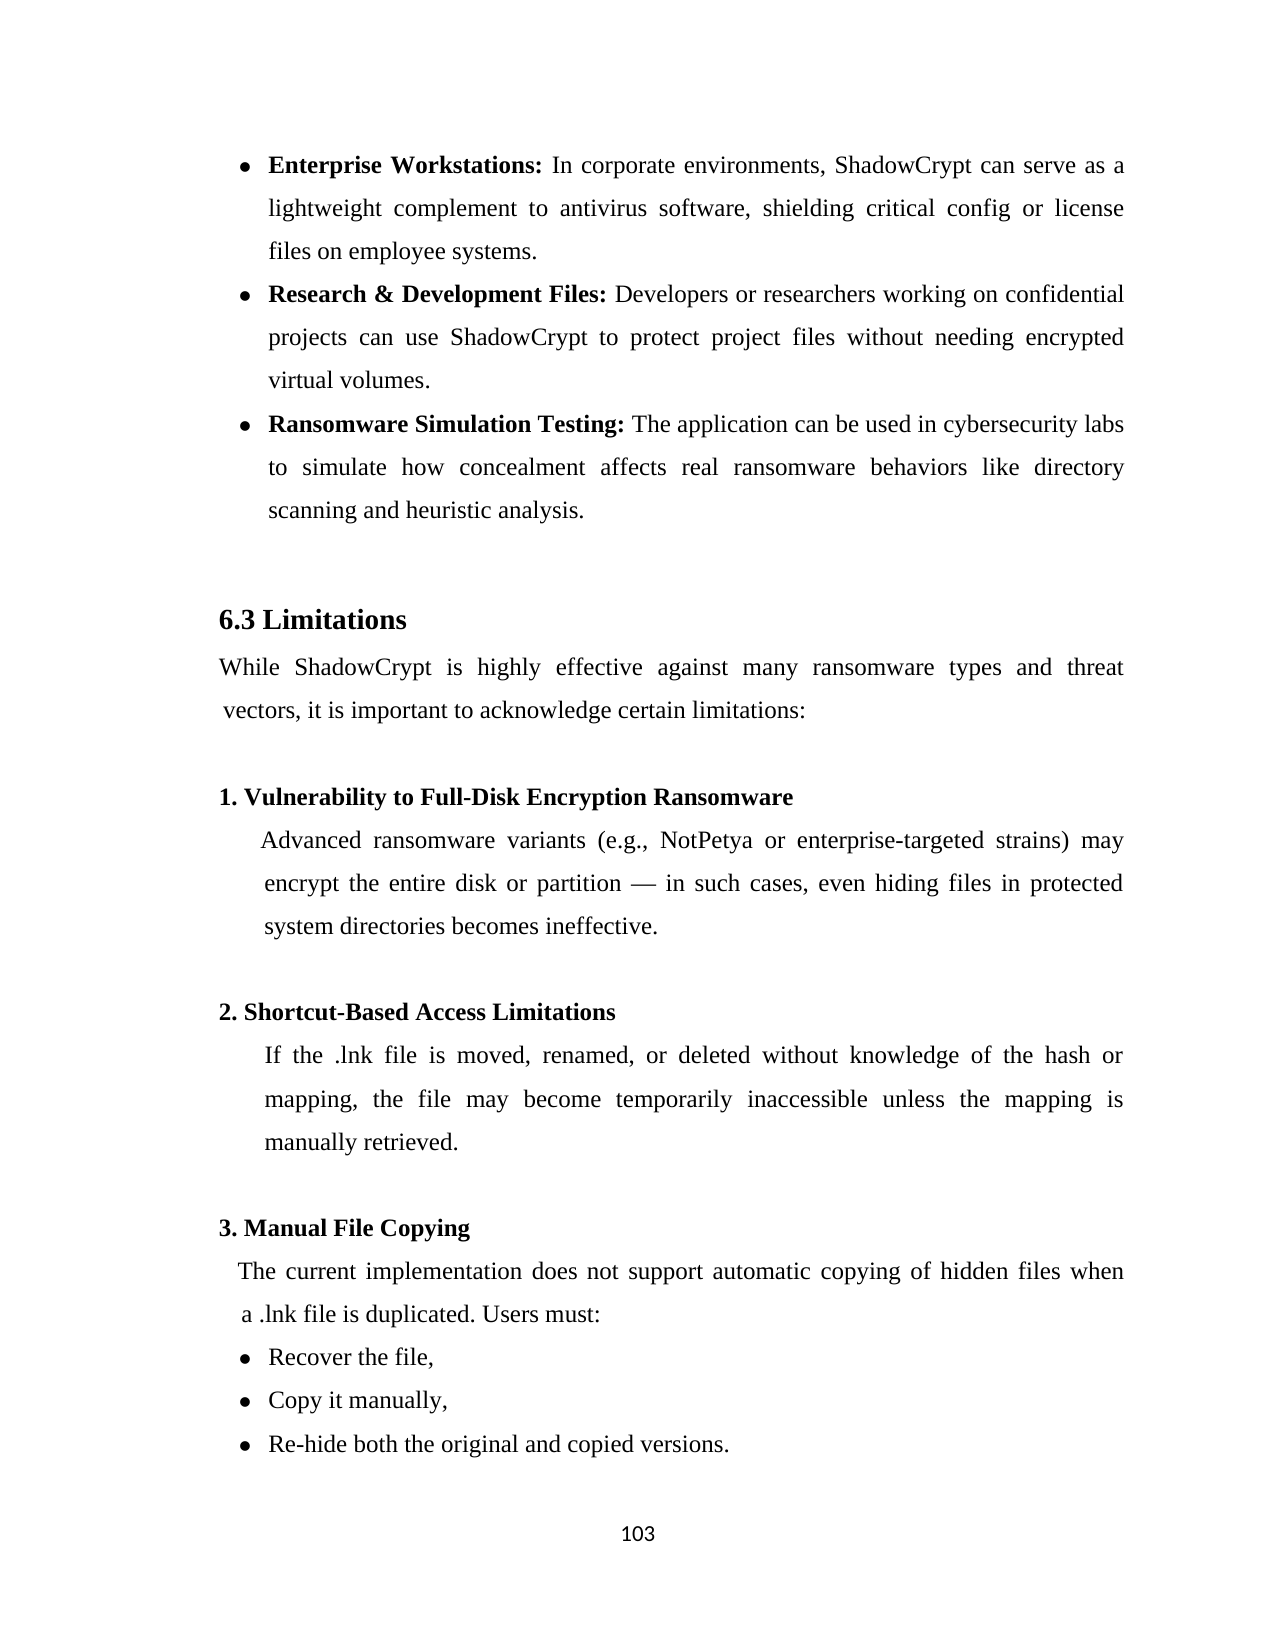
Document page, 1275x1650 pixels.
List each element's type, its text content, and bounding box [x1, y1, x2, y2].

list Enterprise Workstations: In corporate environments, ShadowCrypt can serve as a lightweight complement to antivirus software, shielding critical config or license files on employee systems. [238, 150, 1125, 265]
text 3. Manual File Copying [219, 1213, 1125, 1242]
subtitle 6.3 Limitations [219, 602, 1125, 636]
text 1. Vulnerability to Full-Disk Encryption Ransomware [219, 782, 1125, 811]
text The current implementation does not support automatic copying of hidden files when a .lnk file is duplicated. Users must: [237, 1256, 1125, 1328]
list Research & Development Files: Developers or researchers working on confidential projects can use ShadowCrypt to protect project files without needing encrypted virtual volumes. [238, 279, 1125, 394]
list Re-hide both the original and copied versions. [238, 1429, 1125, 1457]
text While ShadowCrypt is highly effective against many ransomware types and threat vectors, it is important to acknowledge certain limitations: [219, 652, 1125, 724]
list Ransomware Simulation Testing: The application can be used in cybersecurity labs to simulate how concealment affects real ransomware behaviors like directory scanning and heuristic analysis. [238, 409, 1125, 524]
list Copy it manually, [238, 1386, 1125, 1414]
text Advanced ransomware variants (e.g., NotPetya or enterprise-targeted strains) may encrypt the entire disk or partition — in such cases, even hiding files in protected system directories becomes ineffective. [260, 825, 1125, 940]
text 2. Shortcut-Based Access Limitations [219, 997, 1125, 1026]
text If the .lnk file is moved, renamed, or deleted without knowledge of the hash or mapping, the file may become temporarily inaccessible unless the mapping is manually retrieved. [264, 1041, 1125, 1156]
list Recover the file, [238, 1342, 1125, 1371]
